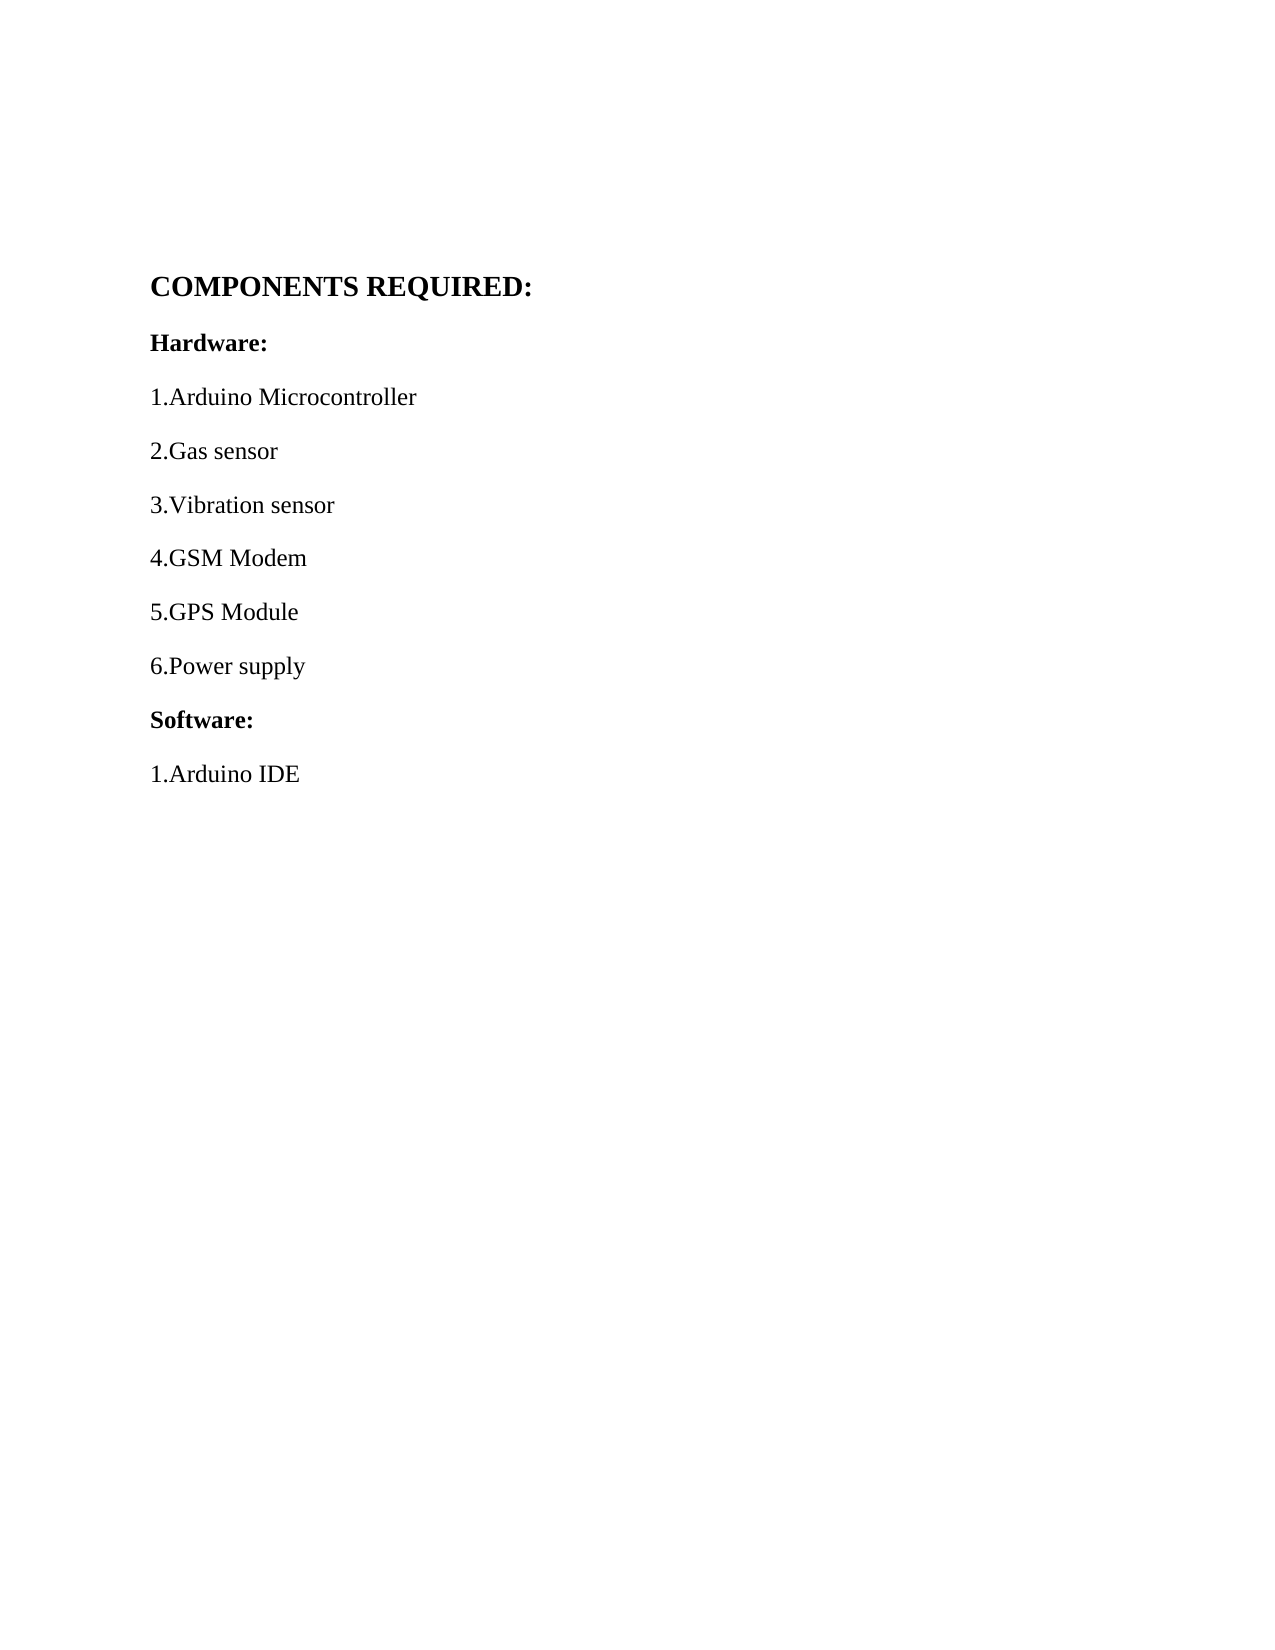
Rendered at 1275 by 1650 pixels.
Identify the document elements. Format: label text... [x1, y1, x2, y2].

text Software: [150, 705, 1125, 734]
text 1.Arduino IDE [150, 759, 1125, 788]
text 4.GSM Modem [150, 543, 1125, 572]
text 2.Gas sensor [150, 436, 1125, 464]
text COMPONENTS REQUIRED: [150, 269, 1125, 302]
text 3.Vibration sensor [150, 490, 1125, 518]
text 1.Arduino Microcontroller [150, 382, 1125, 411]
text 6.Power supply [150, 651, 1125, 680]
text Hardware: [150, 328, 1125, 357]
text 5.GPS Module [150, 597, 1125, 626]
